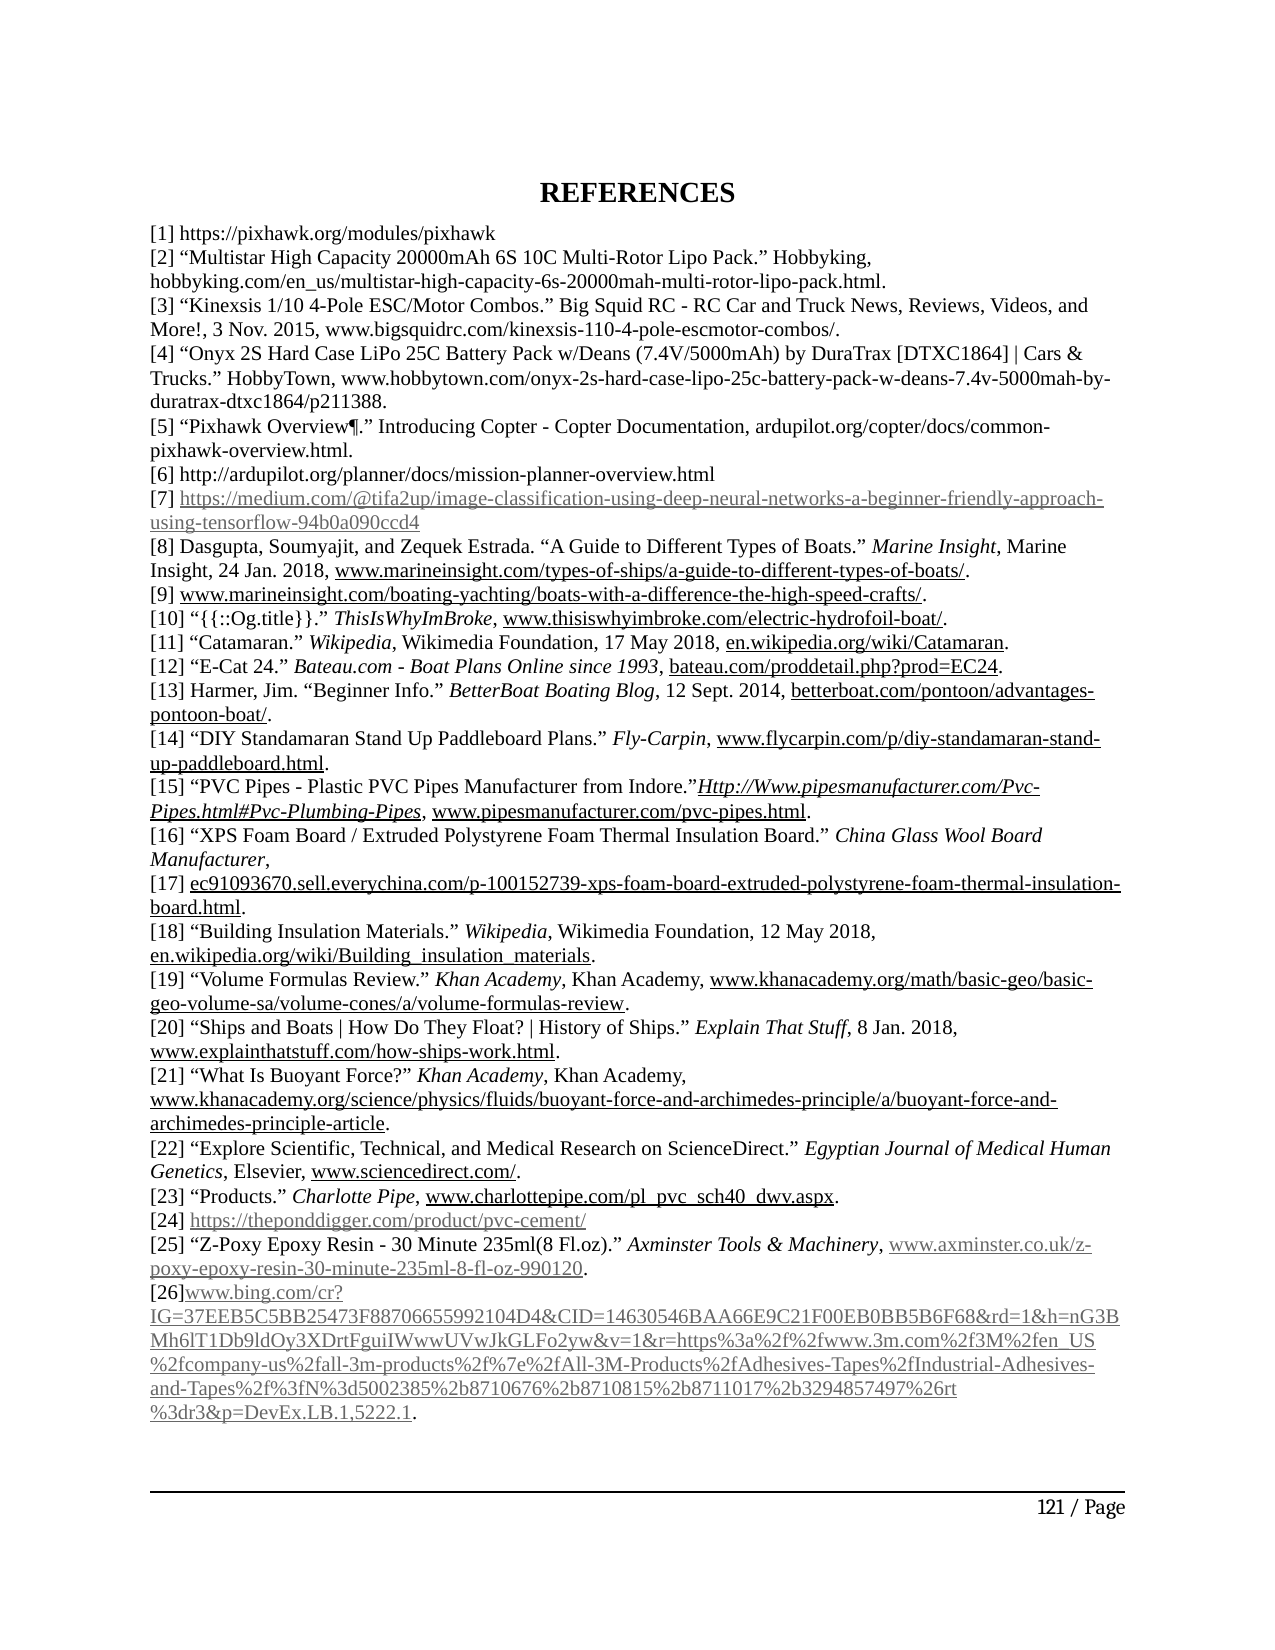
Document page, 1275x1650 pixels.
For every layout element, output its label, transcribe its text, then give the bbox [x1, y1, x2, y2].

text [6] http://ardupilot.org/planner/docs/mission-planner-overview.html [150, 462, 1125, 486]
text [21] “What Is Buoyant Force?” Khan Academy, Khan Academy, www.khanacademy.org/science/physics/fluids/buoyant-force-and-archimedes-principle/a/buoyant-force-and-archimedes-principle-article. [150, 1063, 1125, 1135]
text REFERENCES [150, 175, 1125, 208]
text [9] www.marineinsight.com/boating-yachting/boats-with-a-difference-the-high-speed-crafts/. [150, 582, 1125, 606]
text [19] “Volume Formulas Review.” Khan Academy, Khan Academy, www.khanacademy.org/math/basic-geo/basic-geo-volume-sa/volume-cones/a/volume-formulas-review. [150, 967, 1125, 1015]
text [17] ec91093670.sell.everychina.com/p-100152739-xps-foam-board-extruded-polystyrene-foam-thermal-insulation-board.html. [150, 871, 1125, 919]
text [3] “Kinexsis 1/10 4-Pole ESC/Motor Combos.” Big Squid RC - RC Car and Truck News, Reviews, Videos, and More!, 3 Nov. 2015, www.bigsquidrc.com/kinexsis-110-4-pole-escmotor-combos/. [150, 293, 1125, 341]
text [1] https://pixhawk.org/modules/pixhawk [150, 221, 1125, 245]
text [22] “Explore Scientific, Technical, and Medical Research on ScienceDirect.” Egyptian Journal of Medical Human Genetics, Elsevier, www.sciencedirect.com/. [150, 1135, 1125, 1183]
text [12] “E-Cat 24.” Bateau.com - Boat Plans Online since 1993, bateau.com/proddetail.php?prod=EC24. [150, 654, 1125, 678]
text [10] “{{::Og.title}}.” ThisIsWhyImBroke, www.thisiswhyimbroke.com/electric-hydrofoil-boat/. [150, 606, 1125, 630]
text [8] Dasgupta, Soumyajit, and Zequek Estrada. “A Guide to Different Types of Boats.” Marine Insight, Marine Insight, 24 Jan. 2018, www.marineinsight.com/types-of-ships/a-guide-to-different-types-of-boats/. [150, 534, 1125, 582]
text [11] “Catamaran.” Wikipedia, Wikimedia Foundation, 17 May 2018, en.wikipedia.org/wiki/Catamaran. [150, 630, 1125, 654]
text [5] “Pixhawk Overview¶.” Introducing Copter - Copter Documentation, ardupilot.org/copter/docs/common-pixhawk-overview.html. [150, 413, 1125, 462]
text [2] “Multistar High Capacity 20000mAh 6S 10C Multi-Rotor Lipo Pack.” Hobbyking, hobbyking.com/en_us/multistar-high-capacity-6s-20000mah-multi-rotor-lipo-pack.html. [150, 245, 1125, 293]
text [18] “Building Insulation Materials.” Wikipedia, Wikimedia Foundation, 12 May 2018, en.wikipedia.org/wiki/Building_insulation_materials. [150, 919, 1125, 967]
text [7] https://medium.com/@tifa2up/image-classification-using-deep-neural-networks-a-beginner-friendly-approach-using-tensorflow-94b0a090ccd4 [150, 486, 1125, 534]
text [23] “Products.” Charlotte Pipe, www.charlottepipe.com/pl_pvc_sch40_dwv.aspx. [150, 1183, 1125, 1208]
text [20] “Ships and Boats | How Do They Float? | History of Ships.” Explain That Stuff, 8 Jan. 2018, www.explainthatstuff.com/how-ships-work.html. [150, 1015, 1125, 1063]
text [4] “Onyx 2S Hard Case LiPo 25C Battery Pack w/Deans (7.4V/5000mAh) by DuraTrax [DTXC1864] | Cars & Trucks.” HobbyTown, www.hobbytown.com/onyx-2s-hard-case-lipo-25c-battery-pack-w-deans-7.4v-5000mah-by-duratrax-dtxc1864/p211388. [150, 341, 1125, 413]
text [24] https://theponddigger.com/product/pvc-cement/ [150, 1208, 1125, 1232]
text [26]www.bing.com/cr?IG=37EEB5C5BB25473F88706655992104D4&CID=14630546BAA66E9C21F00EB0BB5B6F68&rd=1&h=nG3BMh6lT1Db9ldOy3XDrtFguiIWwwUVwJkGLFo2yw&v=1&r=https%3a%2f%2fwww.3m.com%2f3M%2fen_US%2fcompany-us%2fall-3m-products%2f%7e%2fAll-3M-Products%2fAdhesives-Tapes%2fIndustrial-Adhesives-and-Tapes%2f%3fN%3d5002385%2b8710676%2b8710815%2b8711017%2b3294857497%26rt%3dr3&p=DevEx.LB.1,5222.1. [150, 1280, 1125, 1424]
text [15] “PVC Pipes - Plastic PVC Pipes Manufacturer from Indore.”Http://Www.pipesmanufacturer.com/Pvc-Pipes.html#Pvc-Plumbing-Pipes, www.pipesmanufacturer.com/pvc-pipes.html. [150, 774, 1125, 823]
text [25] “Z-Poxy Epoxy Resin - 30 Minute 235ml(8 Fl.oz).” Axminster Tools & Machinery, www.axminster.co.uk/z-poxy-epoxy-resin-30-minute-235ml-8-fl-oz-990120. [150, 1232, 1125, 1280]
text [14] “DIY Standamaran Stand Up Paddleboard Plans.” Fly-Carpin, www.flycarpin.com/p/diy-standamaran-stand-up-paddleboard.html. [150, 726, 1125, 774]
text [13] Harmer, Jim. “Beginner Info.” BetterBoat Boating Blog, 12 Sept. 2014, betterboat.com/pontoon/advantages-pontoon-boat/. [150, 678, 1125, 726]
text [16] “XPS Foam Board / Extruded Polystyrene Foam Thermal Insulation Board.” China Glass Wool Board Manufacturer, [150, 823, 1125, 871]
